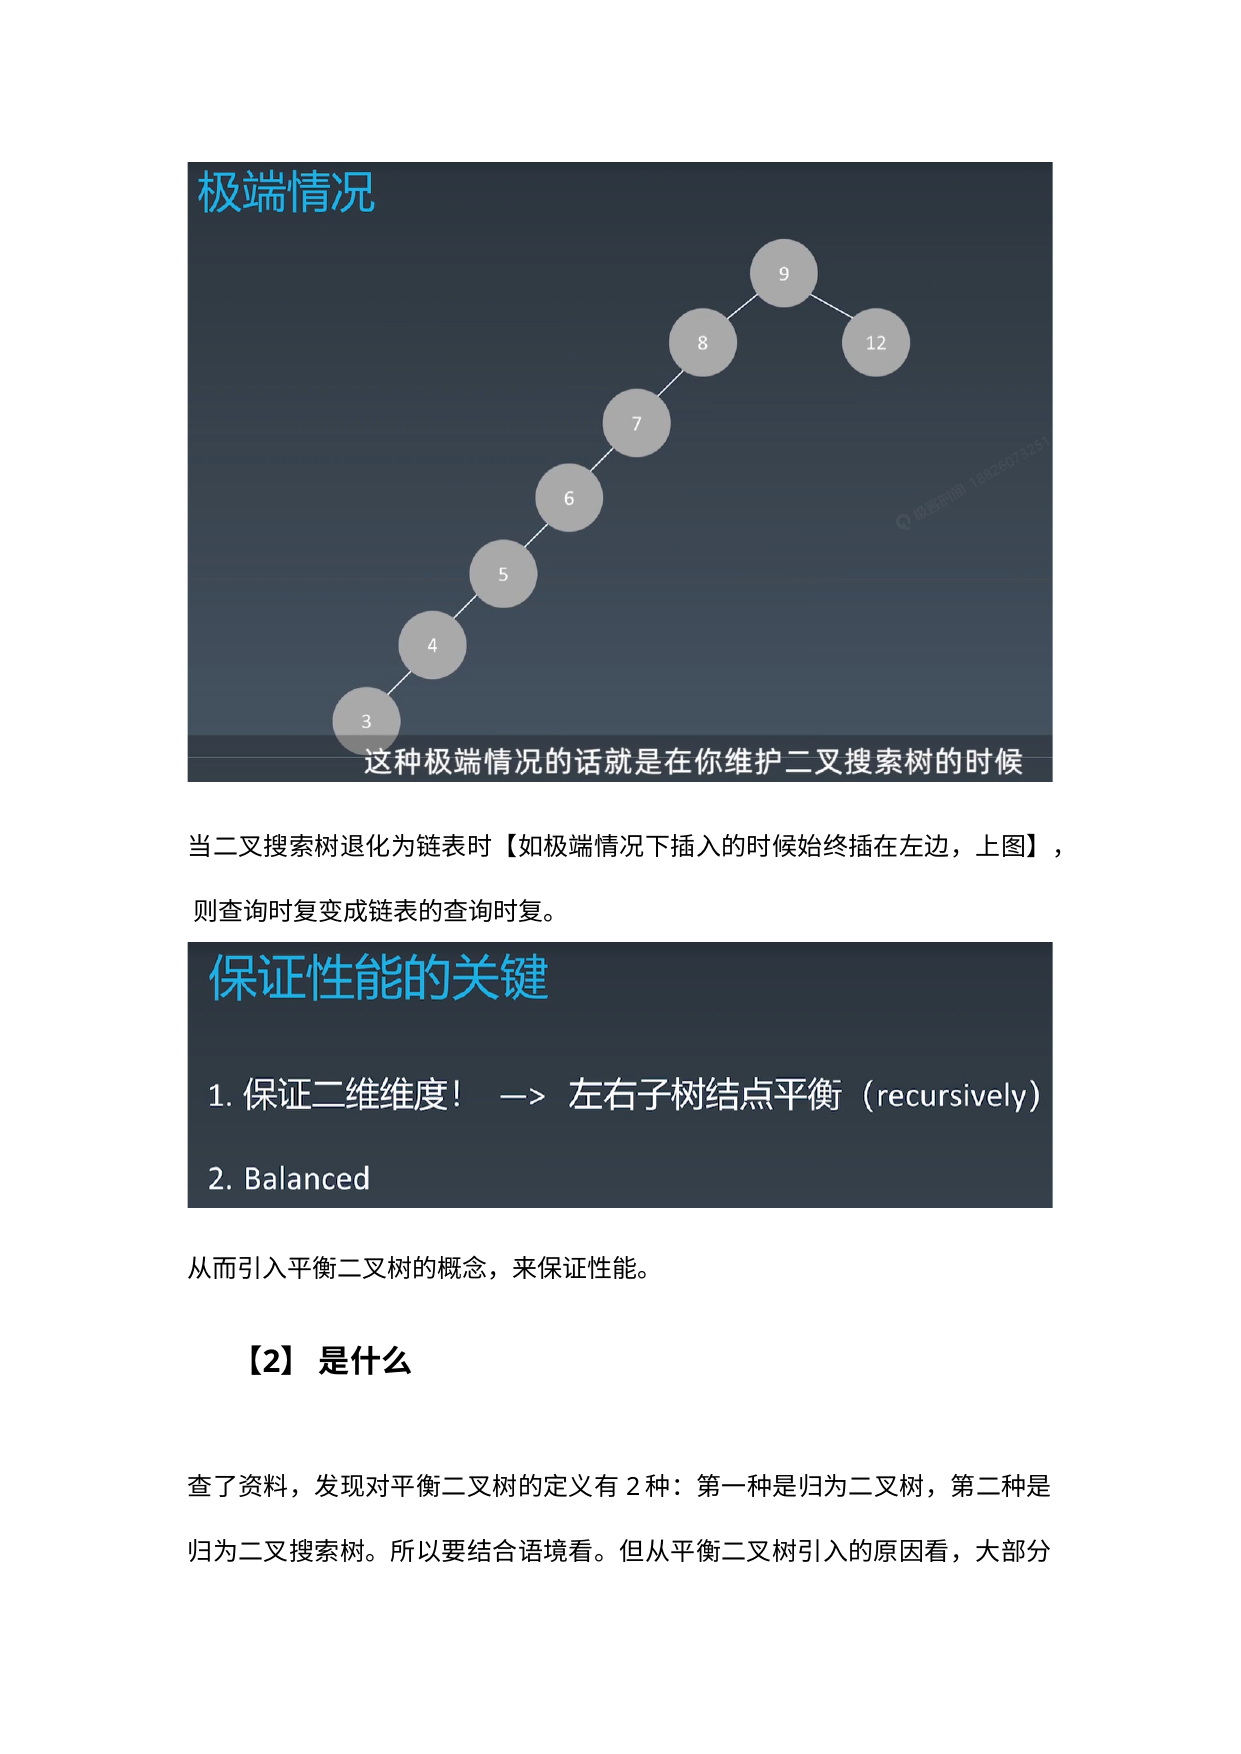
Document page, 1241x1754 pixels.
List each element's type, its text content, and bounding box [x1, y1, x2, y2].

picture [187, 942, 1053, 1208]
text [187, 1452, 1053, 1582]
text 当二叉搜索树退化为链表时【如极端情况下插入的时候始终插在左边，上图】， 则查询时复变成链表的查询时复。 [187, 812, 1053, 942]
picture [187, 162, 1053, 782]
text 从而引入平衡二叉树的概念，来保证性能。 [187, 1234, 1053, 1299]
subtitle 【2】 是什么 [231, 1327, 1053, 1392]
